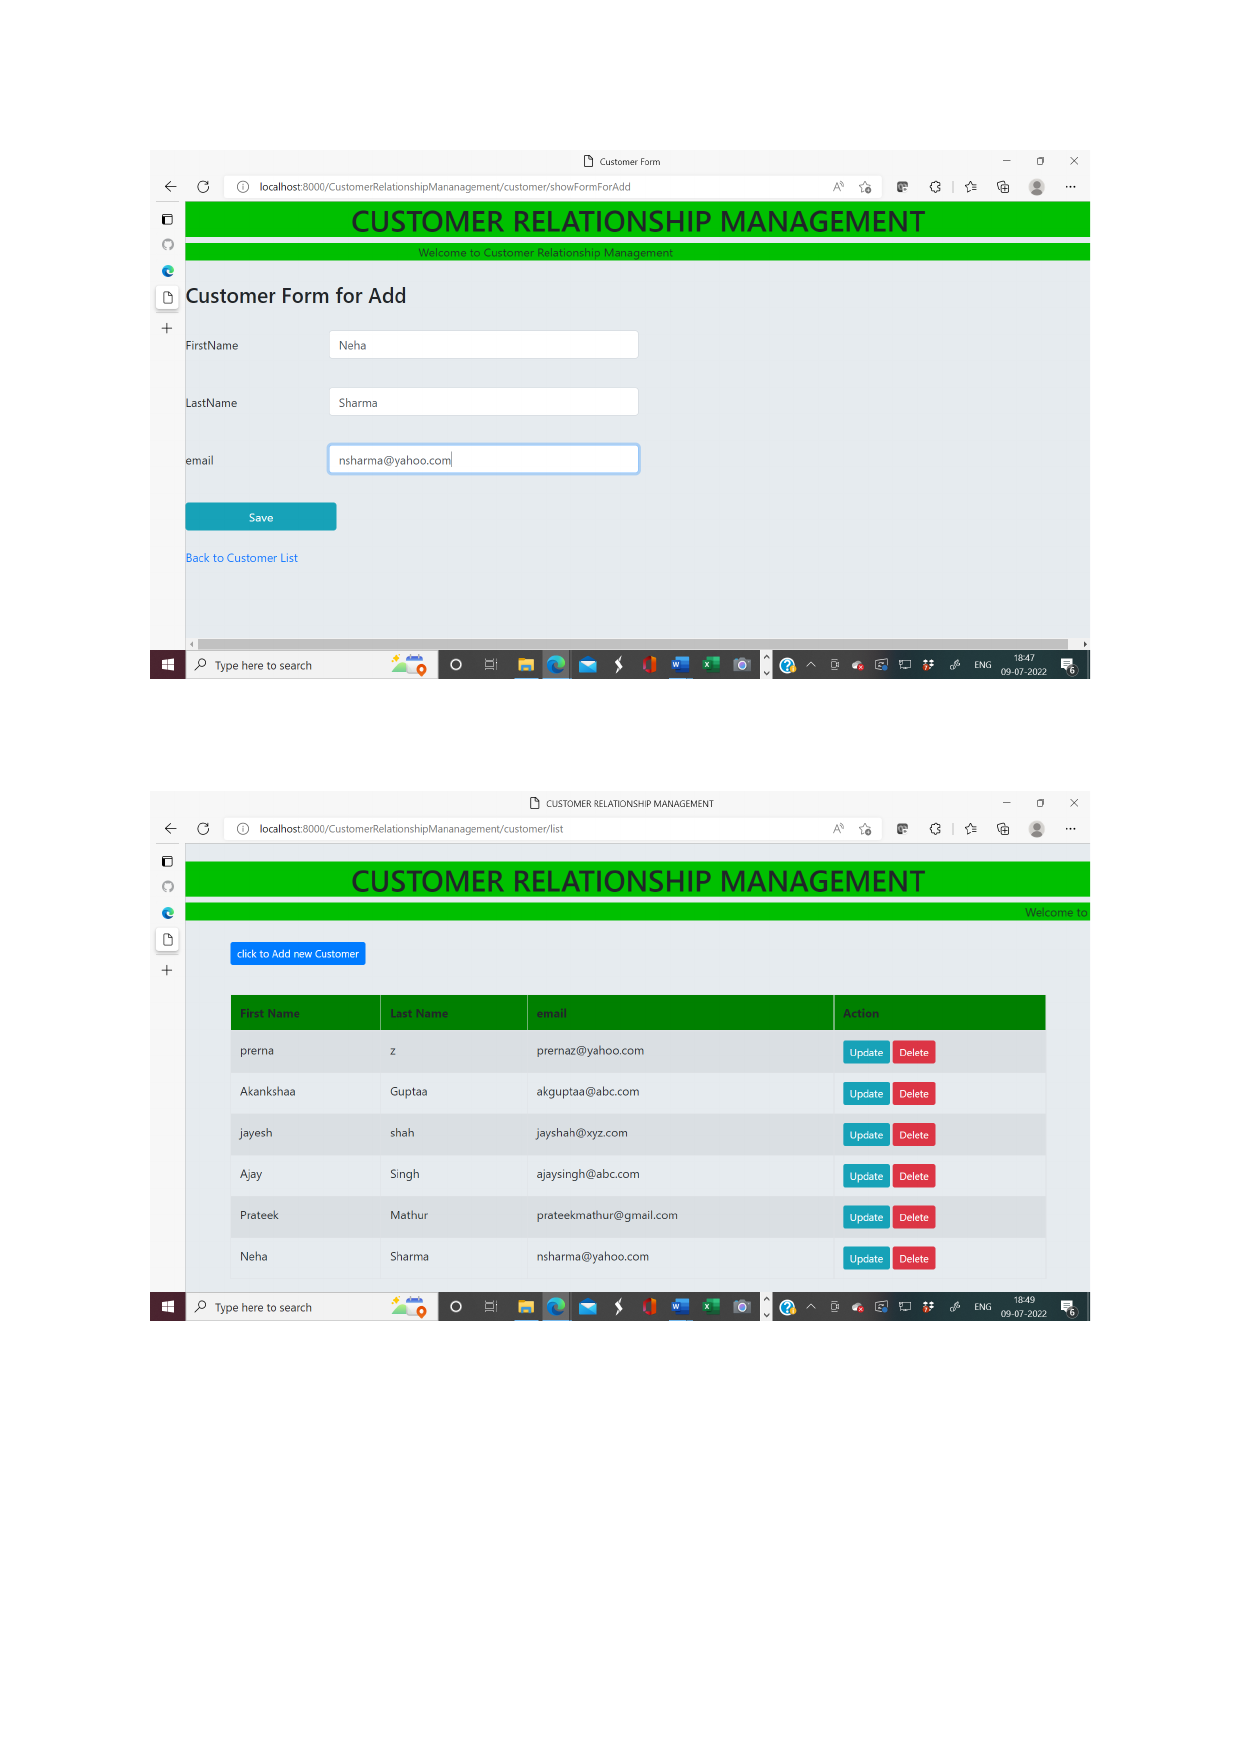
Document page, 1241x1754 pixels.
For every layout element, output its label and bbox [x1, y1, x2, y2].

picture [150, 791, 1091, 1321]
picture [150, 150, 1091, 679]
